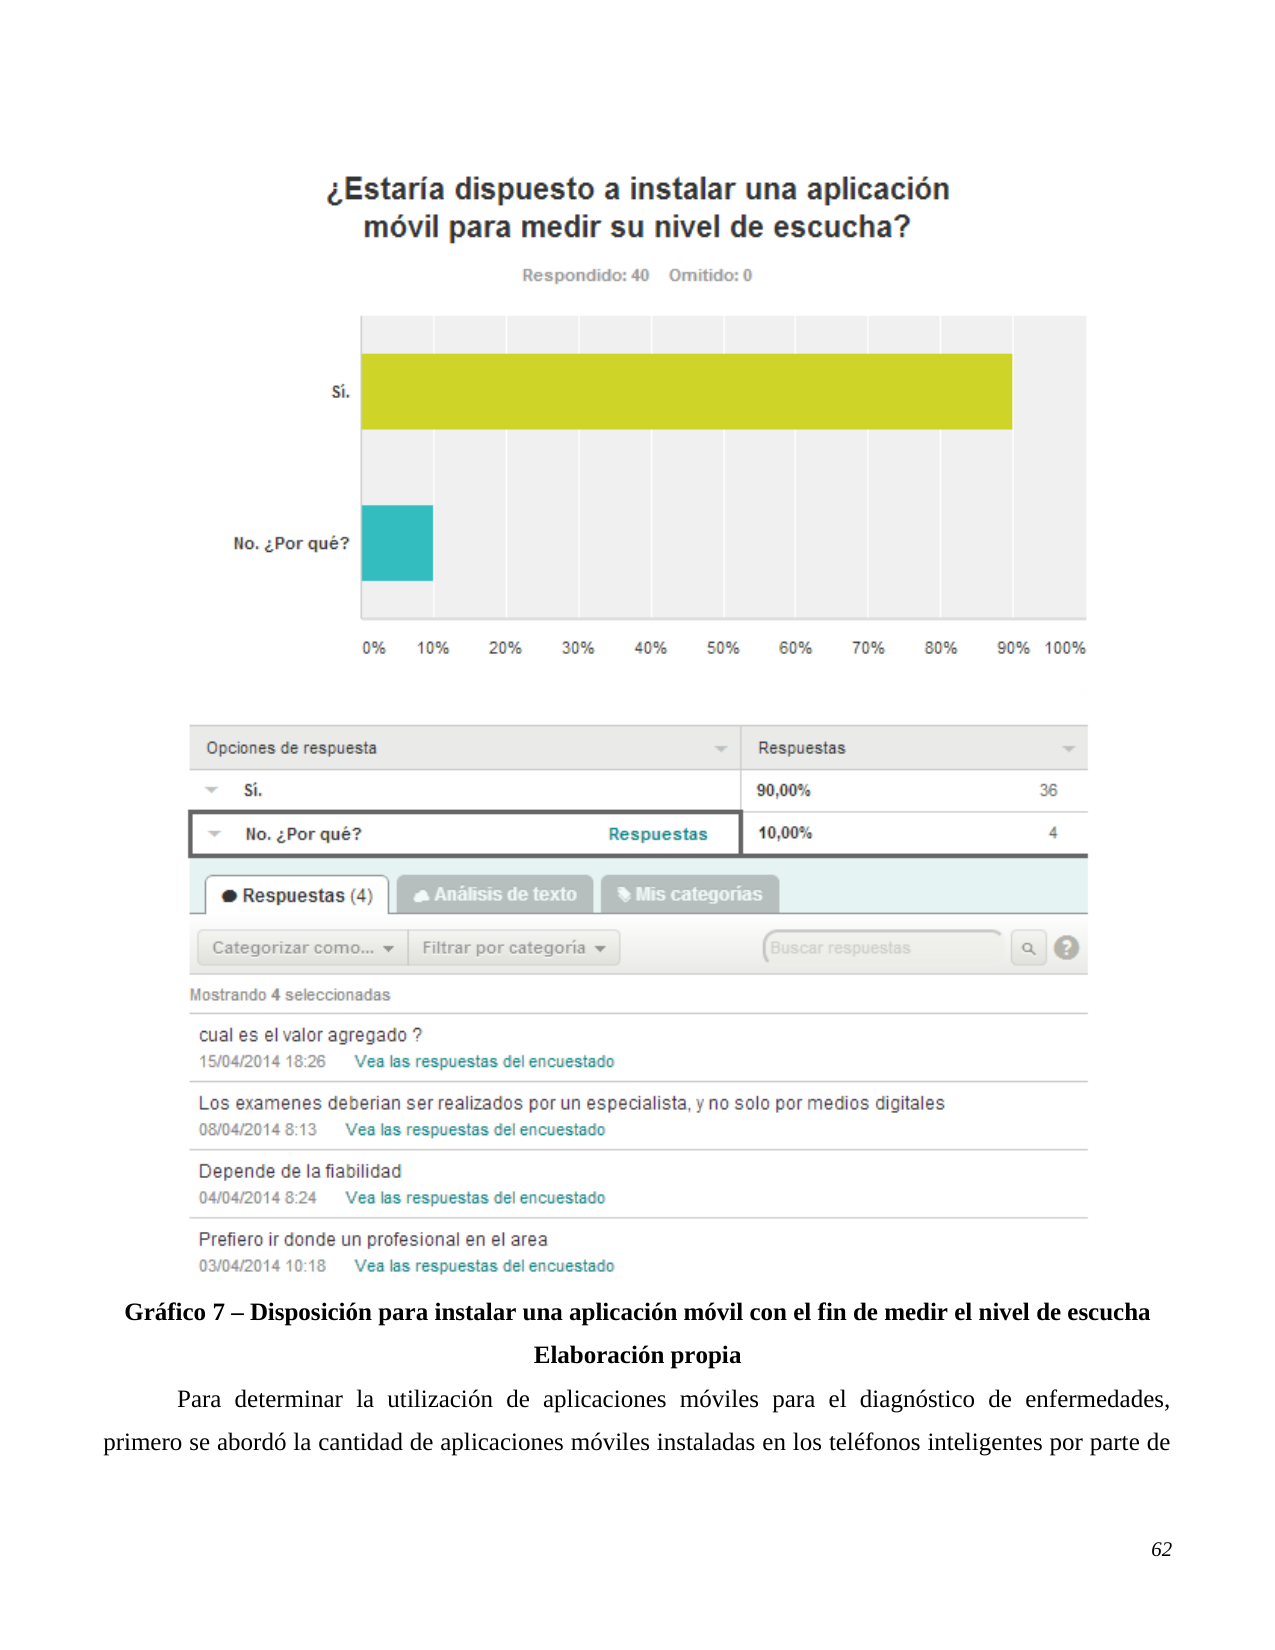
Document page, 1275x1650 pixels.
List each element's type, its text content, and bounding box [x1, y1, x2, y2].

picture [146, 143, 1129, 1284]
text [103, 1384, 1172, 1456]
text Elaboración propia [103, 1341, 1172, 1369]
